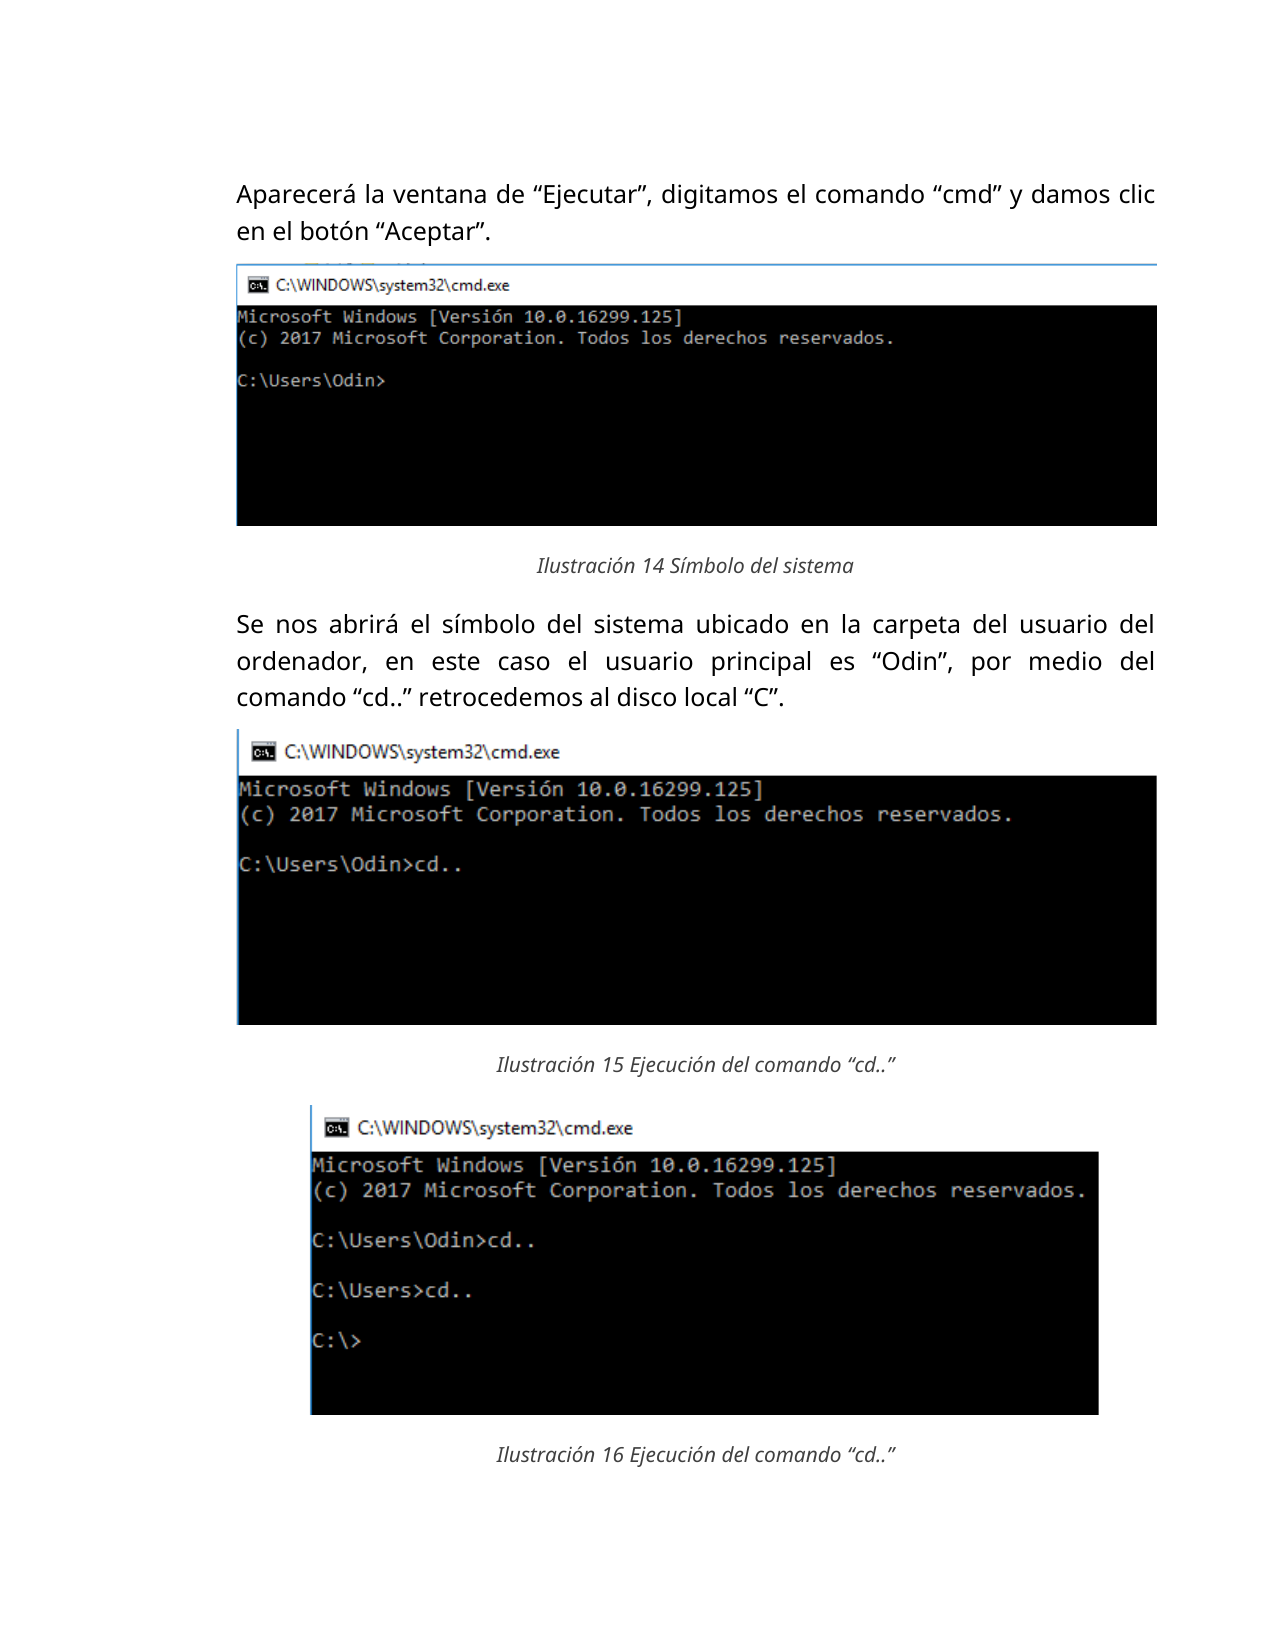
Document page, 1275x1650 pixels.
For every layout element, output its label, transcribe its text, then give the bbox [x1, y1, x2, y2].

picture [236, 729, 1157, 1025]
picture [236, 263, 1157, 526]
text Aparecerá la ventana de “Ejecutar”, digitamos el comando “cmd” y damos clic en el botón “Aceptar”. [236, 177, 1157, 248]
text Se nos abrirá el símbolo del sistema ubicado en la carpeta del usuario del ordenador, en este caso el usuario principal es “Odin”, por medio del comando “cd..” retrocedemos al disco local “C”. [236, 607, 1157, 714]
picture [309, 1105, 1099, 1415]
